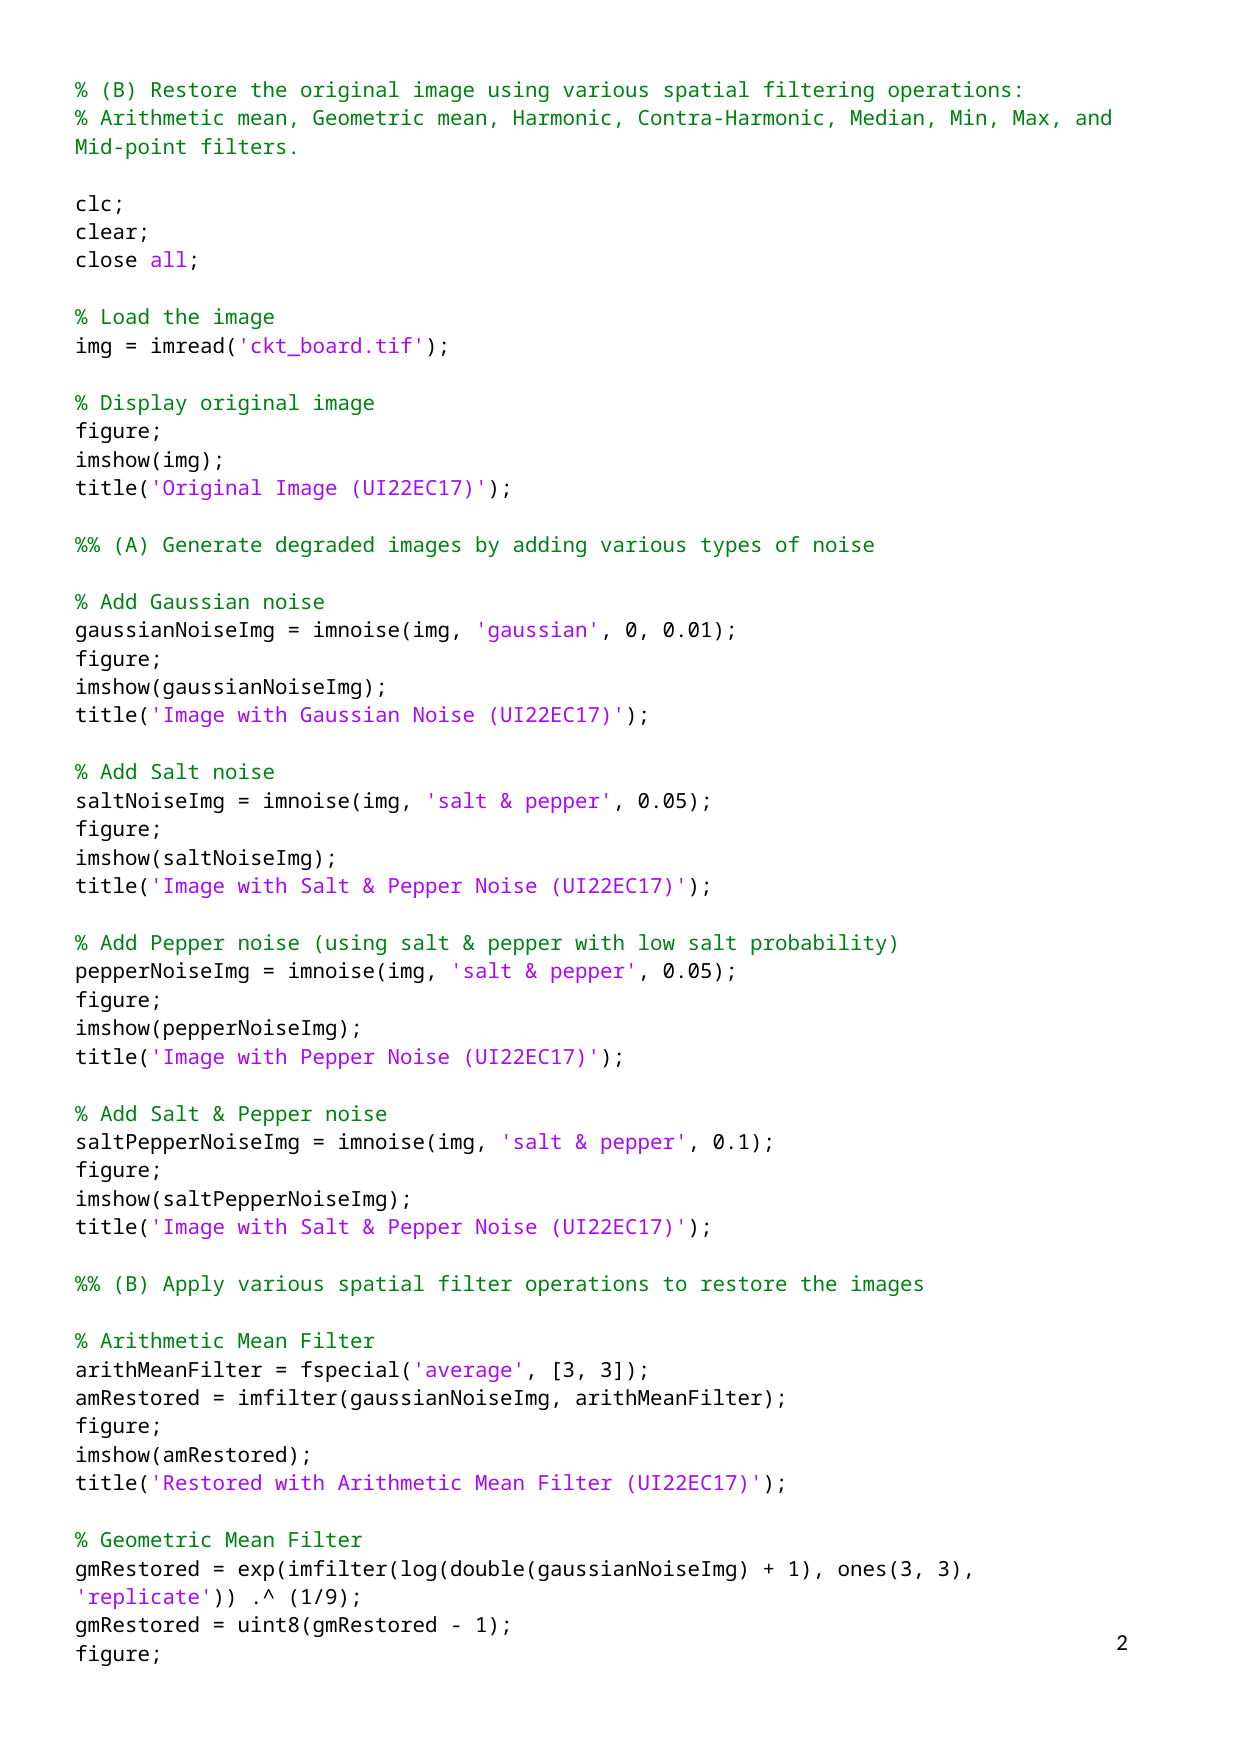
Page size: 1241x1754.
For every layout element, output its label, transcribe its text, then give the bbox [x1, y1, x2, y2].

text title('Image with Pepper Noise (UI22EC17)'); [75, 1042, 1165, 1070]
text imshow(saltPepperNoiseImg); [75, 1184, 1165, 1212]
text arithMeanFilter = fspecial('average', [3, 3]); [75, 1355, 1165, 1383]
text % Add Pepper noise (using salt & pepper with low salt probability) [75, 928, 1165, 957]
text title('Image with Gaussian Noise (UI22EC17)'); [75, 701, 1165, 729]
text % Add Salt & Pepper noise [75, 1099, 1165, 1127]
text title('Original Image (UI22EC17)'); [75, 473, 1165, 502]
text clc; [75, 189, 1165, 217]
text % Display original image [75, 388, 1165, 416]
text gmRestored = exp(imfilter(log(double(gaussianNoiseImg) + 1), ones(3, 3), 'replicate')) .^ (1/9); [75, 1554, 1165, 1611]
text % Geometric Mean Filter [75, 1525, 1165, 1554]
text imshow(img); [75, 445, 1165, 473]
text % Arithmetic Mean Filter [75, 1326, 1165, 1355]
text imshow(gaussianNoiseImg); [75, 672, 1165, 701]
text img = imread('ckt_board.tif'); [75, 331, 1165, 359]
text % (B) Restore the original image using various spatial filtering operations: [75, 75, 1165, 103]
text figure; [75, 416, 1165, 445]
text gaussianNoiseImg = imnoise(img, 'gaussian', 0, 0.01); [75, 615, 1165, 644]
text title('Image with Salt & Pepper Noise (UI22EC17)'); [75, 871, 1165, 900]
text %% (B) Apply various spatial filter operations to restore the images [75, 1269, 1165, 1298]
text amRestored = imfilter(gaussianNoiseImg, arithMeanFilter); [75, 1383, 1165, 1412]
text saltPepperNoiseImg = imnoise(img, 'salt & pepper', 0.1); [75, 1127, 1165, 1156]
text imshow(amRestored); [75, 1440, 1165, 1468]
text imshow(pepperNoiseImg); [75, 1013, 1165, 1042]
text saltNoiseImg = imnoise(img, 'salt & pepper', 0.05); [75, 786, 1165, 814]
text % Arithmetic mean, Geometric mean, Harmonic, Contra-Harmonic, Median, Min, Max, and Mid-point filters. [75, 103, 1165, 160]
text % Add Gaussian noise [75, 587, 1165, 615]
text % Add Salt noise [75, 757, 1165, 786]
text clear; [75, 217, 1165, 246]
text % Load the image [75, 302, 1165, 331]
text figure; [75, 1156, 1165, 1184]
text close all; [75, 246, 1165, 274]
text figure; [75, 1639, 1165, 1667]
text figure; [75, 814, 1165, 843]
text figure; [75, 985, 1165, 1013]
text title('Image with Salt & Pepper Noise (UI22EC17)'); [75, 1212, 1165, 1241]
text %% (A) Generate degraded images by adding various types of noise [75, 530, 1165, 558]
text pepperNoiseImg = imnoise(img, 'salt & pepper', 0.05); [75, 957, 1165, 985]
text figure; [75, 1412, 1165, 1440]
text figure; [75, 644, 1165, 672]
text gmRestored = uint8(gmRestored - 1); [75, 1611, 1165, 1639]
text imshow(saltNoiseImg); [75, 843, 1165, 871]
text title('Restored with Arithmetic Mean Filter (UI22EC17)'); [75, 1468, 1165, 1497]
